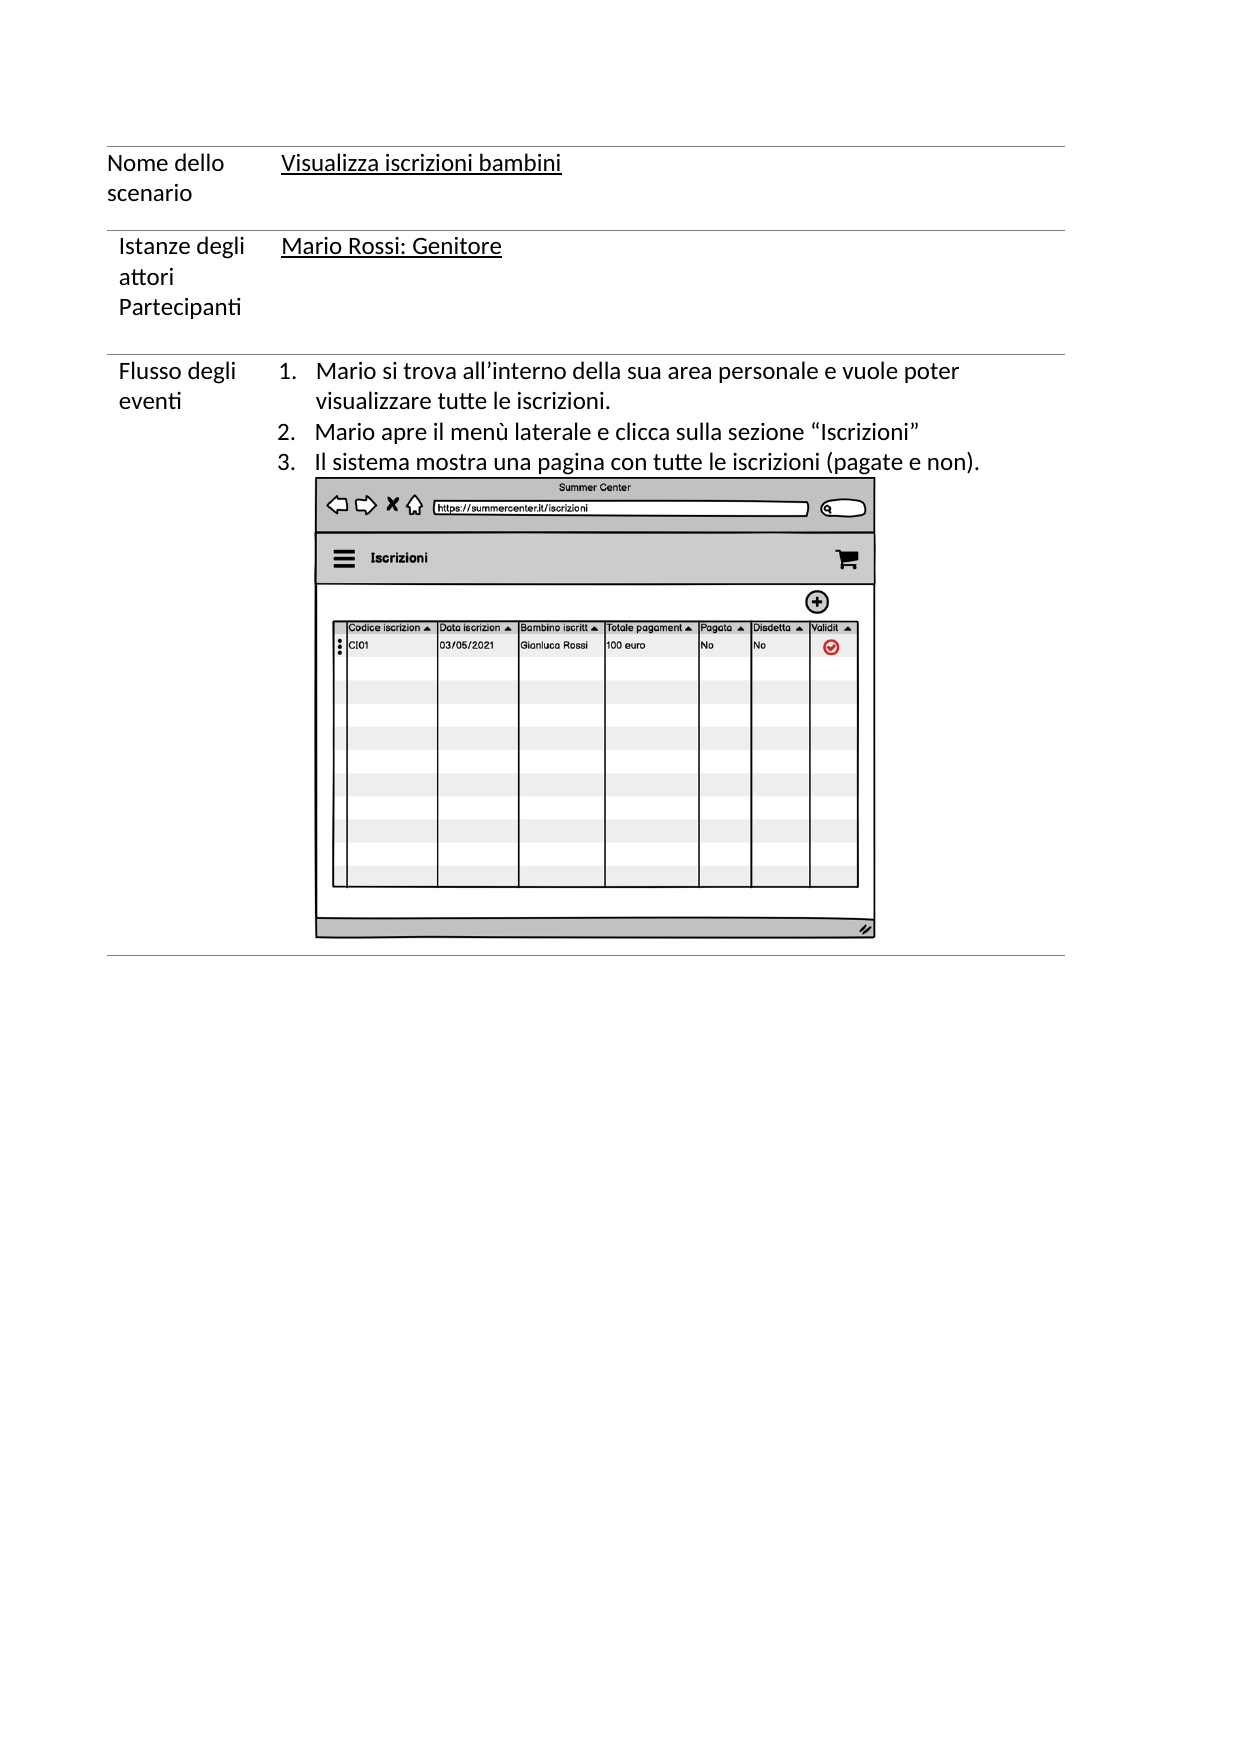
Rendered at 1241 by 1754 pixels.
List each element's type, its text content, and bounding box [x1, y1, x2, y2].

table_cell Flusso degli eventi [107, 355, 263, 955]
picture [314, 477, 876, 939]
table_header Visualizza iscrizioni bambini [263, 147, 1065, 229]
table_cell Mario Rossi: Genitore [263, 231, 1065, 354]
table_cell Mario si trova all’interno della sua area personale e vuole poter visualizzare tutte le iscrizioni. Mario apre il menù laterale e clicca sulla sezione “Iscrizioni” Il sistema mostra una pagina con tutte le iscrizioni (pagate e non). [263, 355, 1065, 955]
table_header Nome dello scenario [107, 147, 263, 229]
table_cell Istanze degli attori Partecipanti [107, 231, 263, 354]
